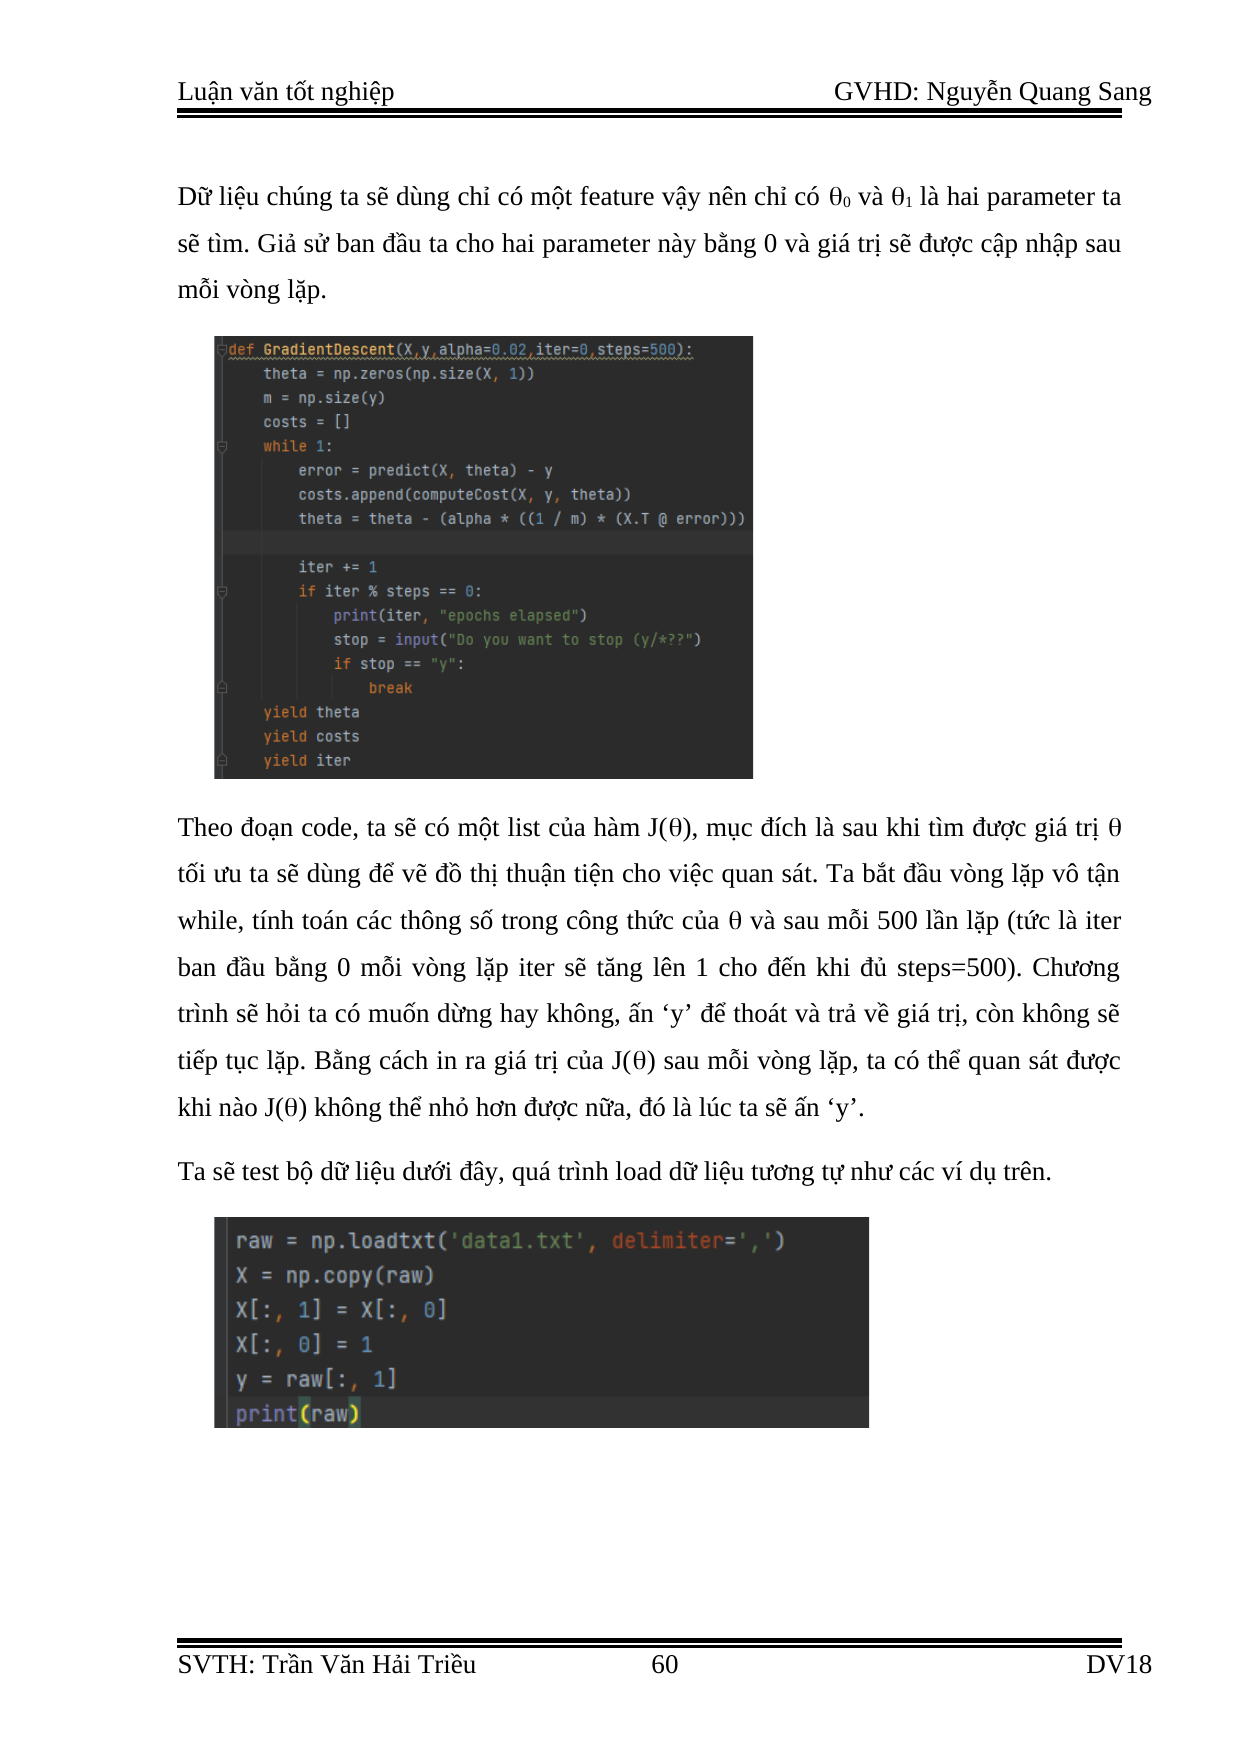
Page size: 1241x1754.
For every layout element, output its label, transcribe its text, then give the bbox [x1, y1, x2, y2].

text Dữ liệu chúng ta sẽ dùng chỉ có một feature vậy nên chỉ có 0 và 1 là hai parameter ta sẽ tìm. Giả sử ban đầu ta cho hai parameter này bằng 0 và giá trị sẽ được cập nhập sau mỗi vòng lặp. [177, 180, 1122, 304]
text Ta sẽ test bộ dữ liệu dưới đây, quá trình load dữ liệu tương tự như các ví dụ trên. [177, 1154, 1122, 1186]
text Theo đoạn code, ta sẽ có một list của hàm J(), mục đích là sau khi tìm được giá trị tối ưu ta sẽ dùng để vẽ đồ thị thuận tiện cho việc quan sát. Ta bắt đầu vòng lặp vô tận while, tính toán các thông số trong công thức của và sau mỗi 500 lần lặp (tức là iter ban đầu bằng 0 mỗi vòng lặp iter sẽ tăng lên 1 cho đến khi đủ steps=500). Chương trình sẽ hỏi ta có muốn dừng hay không, ấn ‘y’ để thoát và trả về giá trị, còn không sẽ tiếp tục lặp. Bằng cách in ra giá trị của J() sau mỗi vòng lặp, ta có thể quan sát được khi nào J() không thể nhỏ hơn được nữa, đó là lúc ta sẽ ấn ‘y’. [177, 811, 1122, 1122]
picture [214, 336, 754, 779]
picture [214, 1217, 870, 1428]
